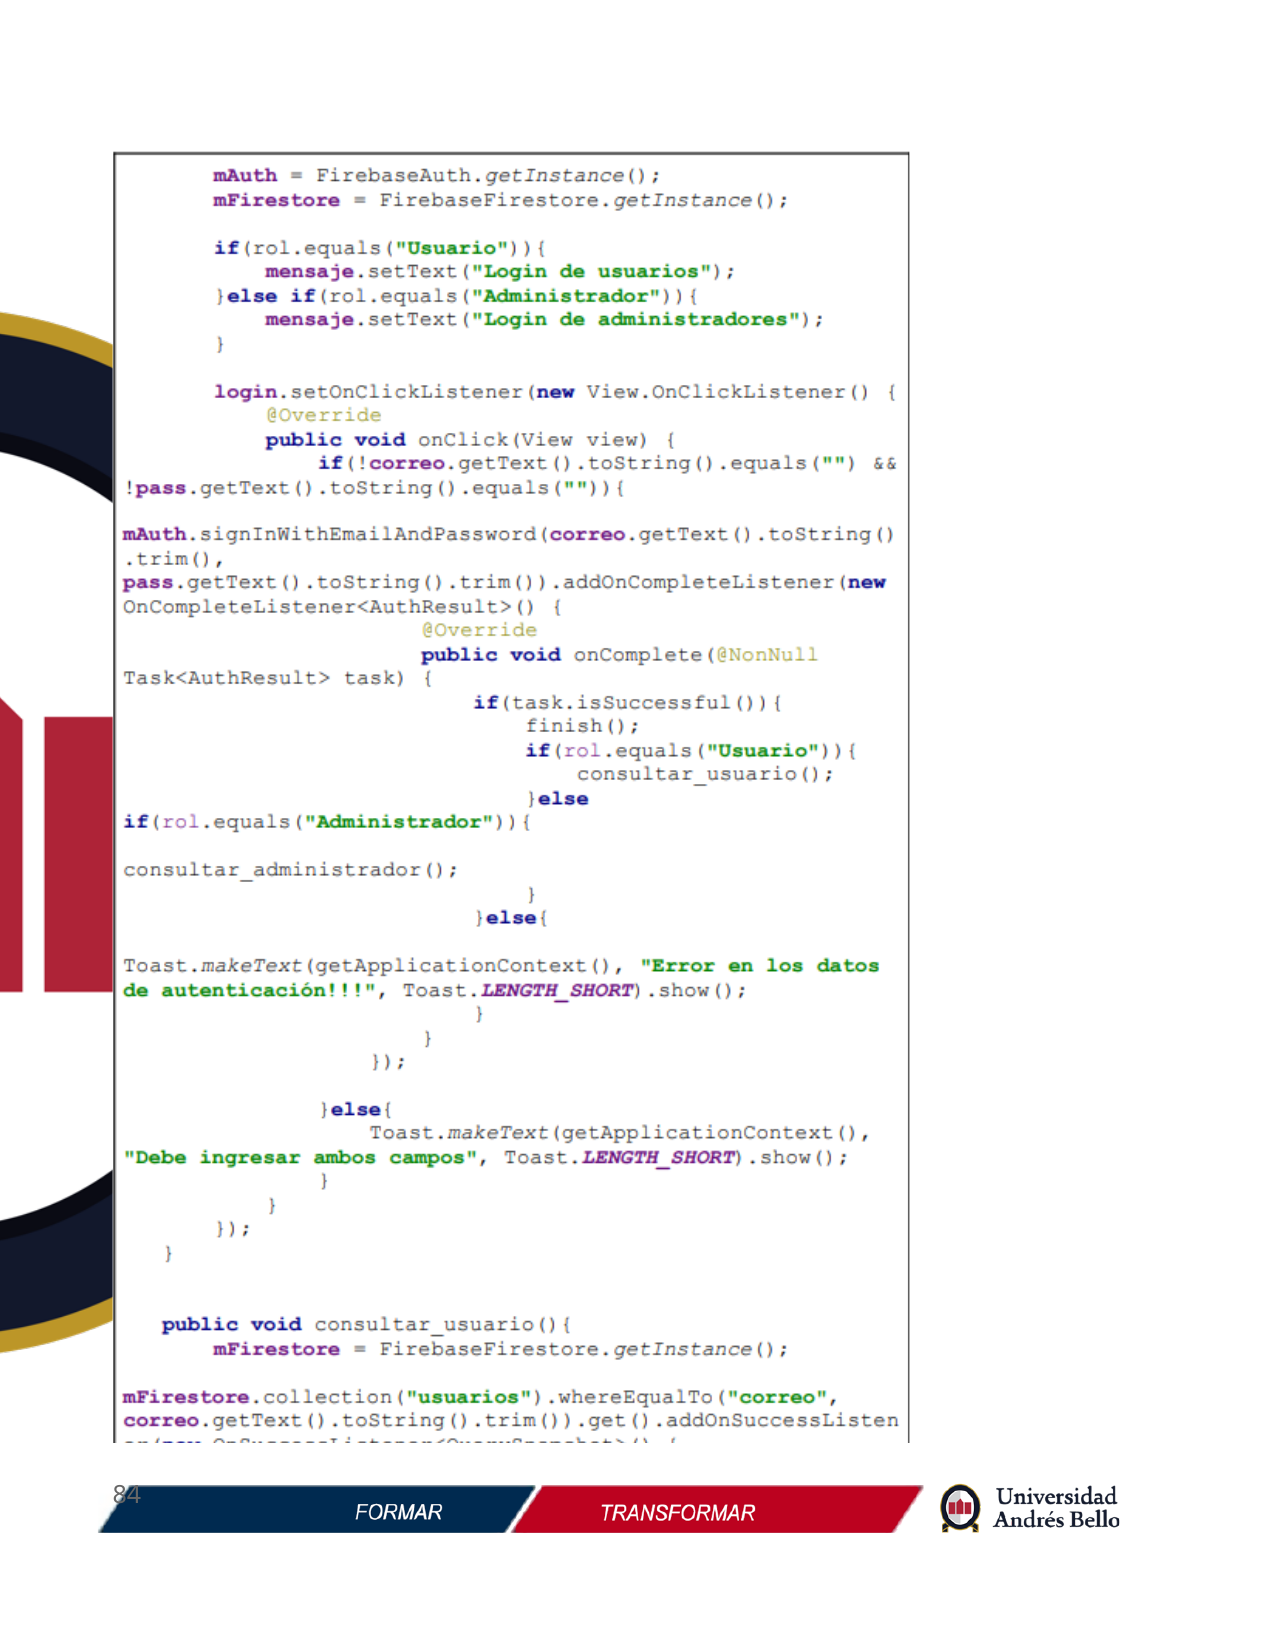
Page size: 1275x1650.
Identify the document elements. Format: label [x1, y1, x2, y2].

picture [0, 150, 910, 1443]
picture [97, 1483, 1120, 1533]
